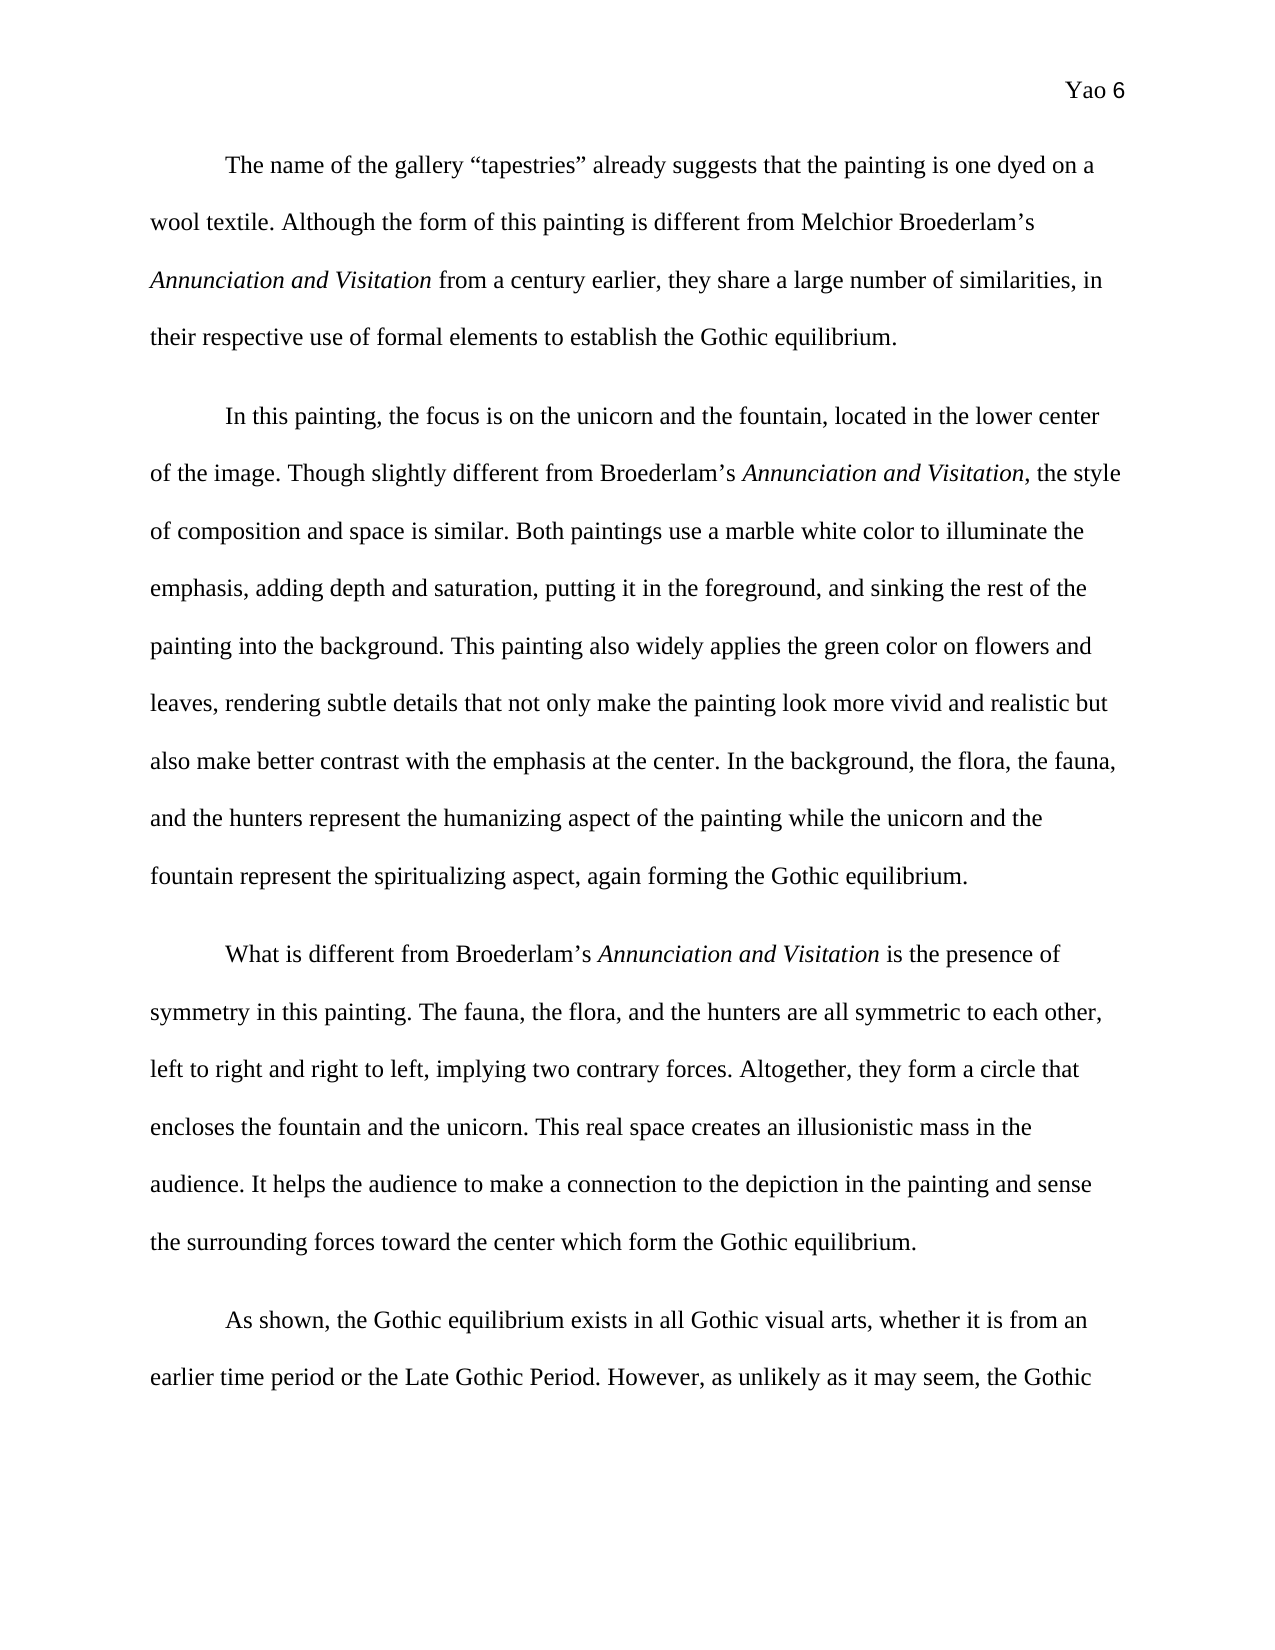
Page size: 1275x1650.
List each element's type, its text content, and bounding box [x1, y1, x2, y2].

text What is different from Broederlam’s Annunciation and Visitation is the presence of symmetry in this painting. The fauna, the flora, and the hunters are all symmetric to each other, left to right and right to left, implying two contrary forces. Altogether, they form a circle that encloses the fountain and the unicorn. This real space creates an illusionistic mass in the audience. It helps the audience to make a connection to the depiction in the painting and sense the surrounding forces toward the center which form the Gothic equilibrium. [150, 939, 1125, 1255]
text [150, 1305, 1125, 1391]
text In this painting, the focus is on the unicorn and the fountain, located in the lower center of the image. Though slightly different from Broederlam’s Annunciation and Visitation, the style of composition and space is similar. Both paintings use a marble white color to illuminate the emphasis, adding depth and saturation, putting it in the foreground, and sinking the rest of the painting into the background. This painting also widely applies the green color on flowers and leaves, rendering subtle details that not only make the painting look more vivid and realistic but also make better contrast with the emphasis at the center. In the background, the flora, the fauna, and the hunters represent the humanizing aspect of the painting while the unicorn and the fountain represent the spiritualizing aspect, again forming the Gothic equilibrium. [150, 401, 1125, 889]
text The name of the gallery “tapestries” already suggests that the painting is one dyed on a wool textile. Although the form of this painting is different from Melchior Broederlam’s Annunciation and Visitation from a century earlier, they share a large number of similarities, in their respective use of formal elements to establish the Gothic equilibrium. [150, 150, 1125, 351]
